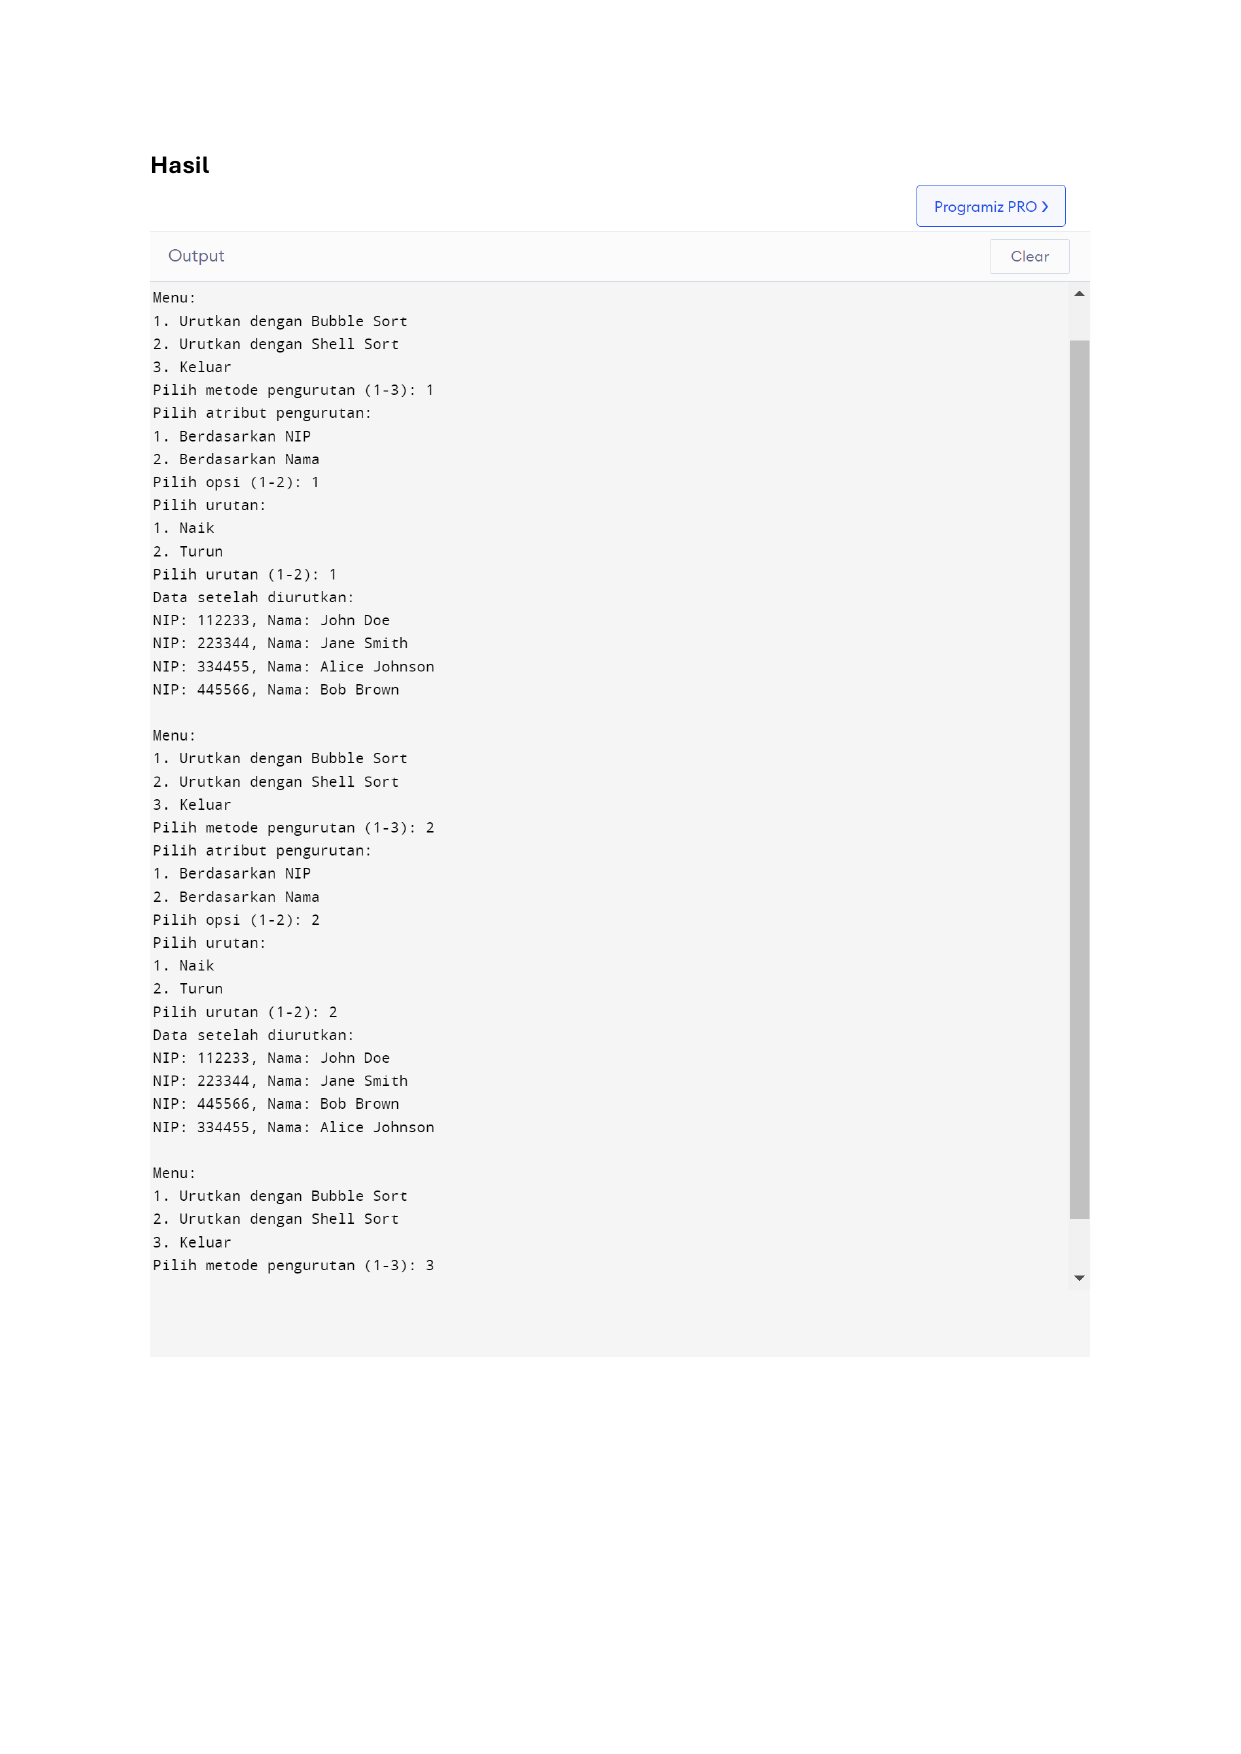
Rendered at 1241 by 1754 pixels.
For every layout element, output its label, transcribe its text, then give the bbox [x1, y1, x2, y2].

text Hasil [150, 150, 1090, 180]
picture [150, 180, 1091, 1357]
